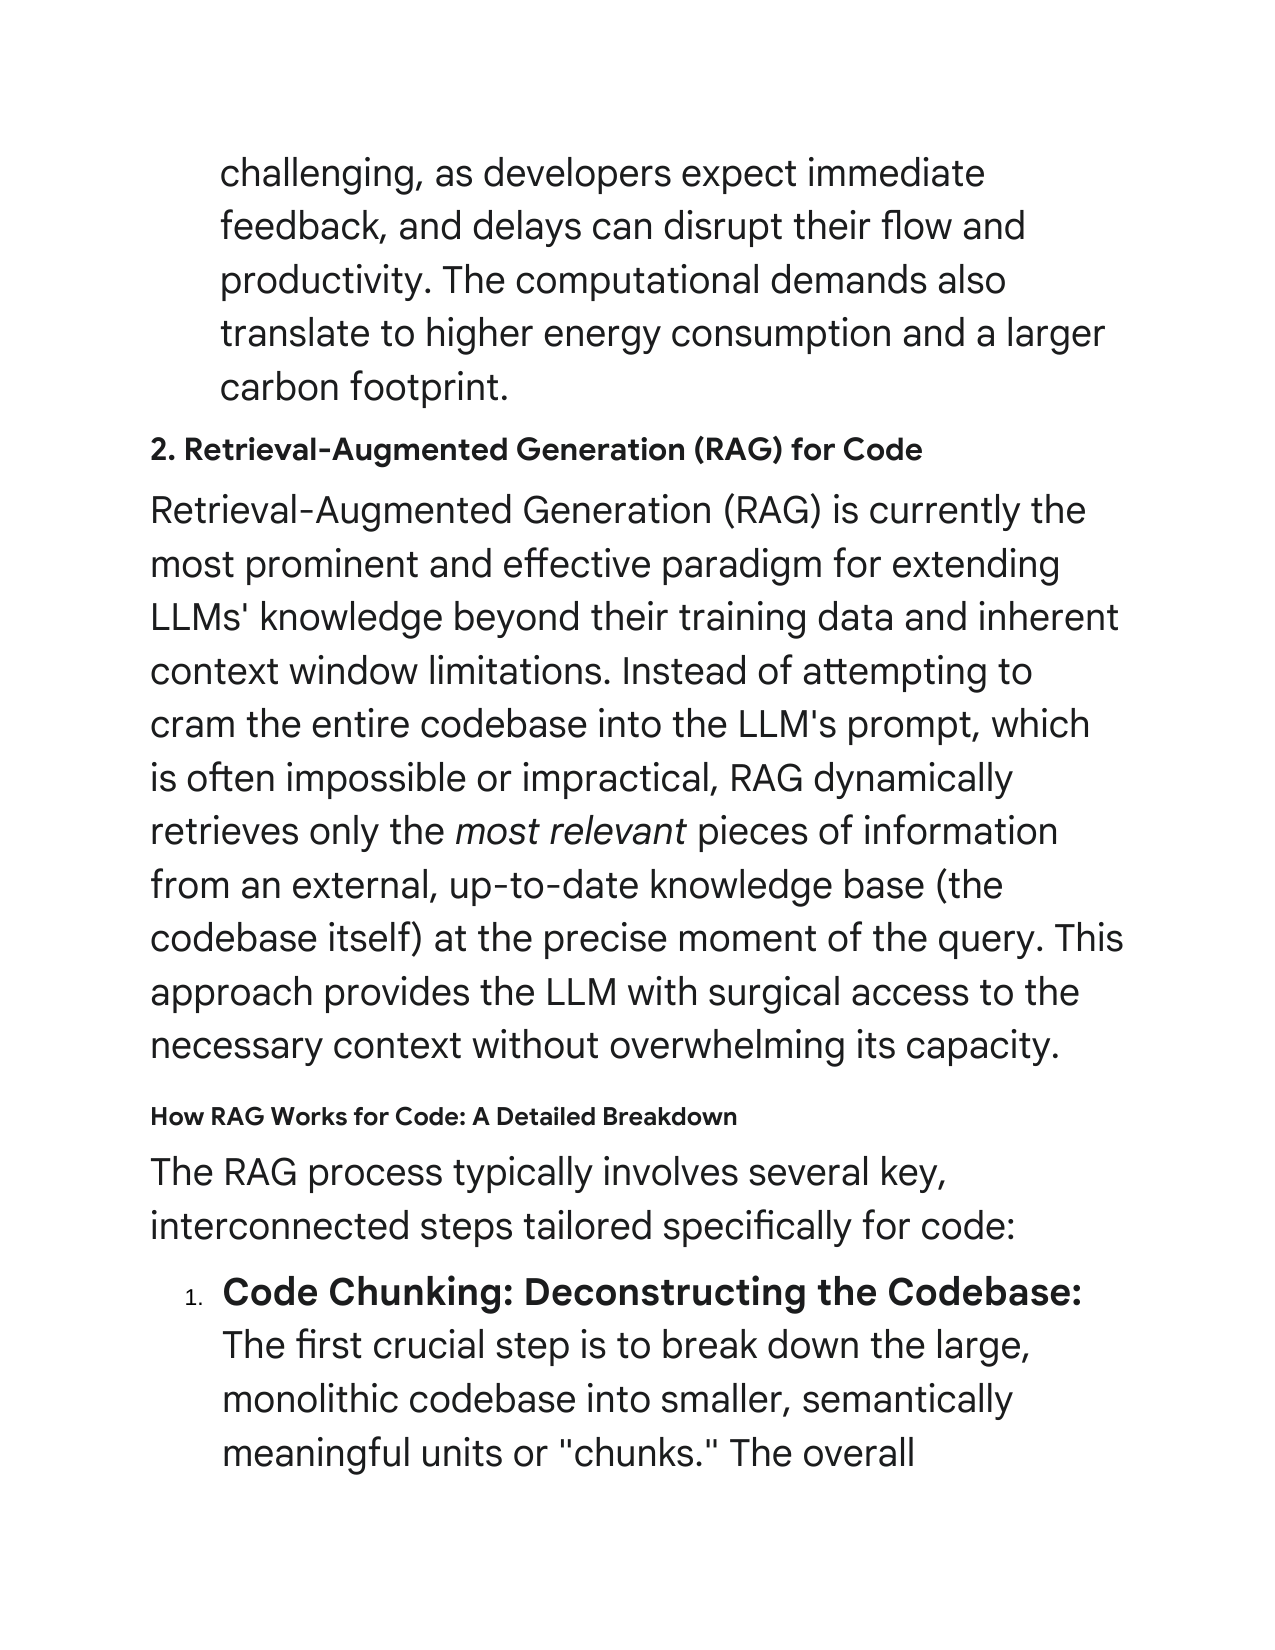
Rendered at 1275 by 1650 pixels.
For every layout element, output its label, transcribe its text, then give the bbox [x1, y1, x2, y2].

subtitle 2. Retrieval-Augmented Generation (RAG) for Code [150, 430, 1125, 469]
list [182, 150, 1125, 411]
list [184, 1269, 1125, 1477]
text Retrieval-Augmented Generation (RAG) is currently the most prominent and effective paradigm for extending LLMs' knowledge beyond their training data and inherent context window limitations. Instead of attempting to cram the entire codebase into the LLM's prompt, which is often impossible or impractical, RAG dynamically retrieves only the most relevant pieces of information from an external, up-to-date knowledge base (the codebase itself) at the precise moment of the query. This approach provides the LLM with surgical access to the necessary context without overwhelming its capacity. [150, 487, 1125, 1070]
subtitle How RAG Works for Code: A Detailed Breakdown [150, 1101, 1125, 1133]
text The RAG process typically involves several key, interconnected steps tailored specifically for code: [150, 1149, 1125, 1250]
